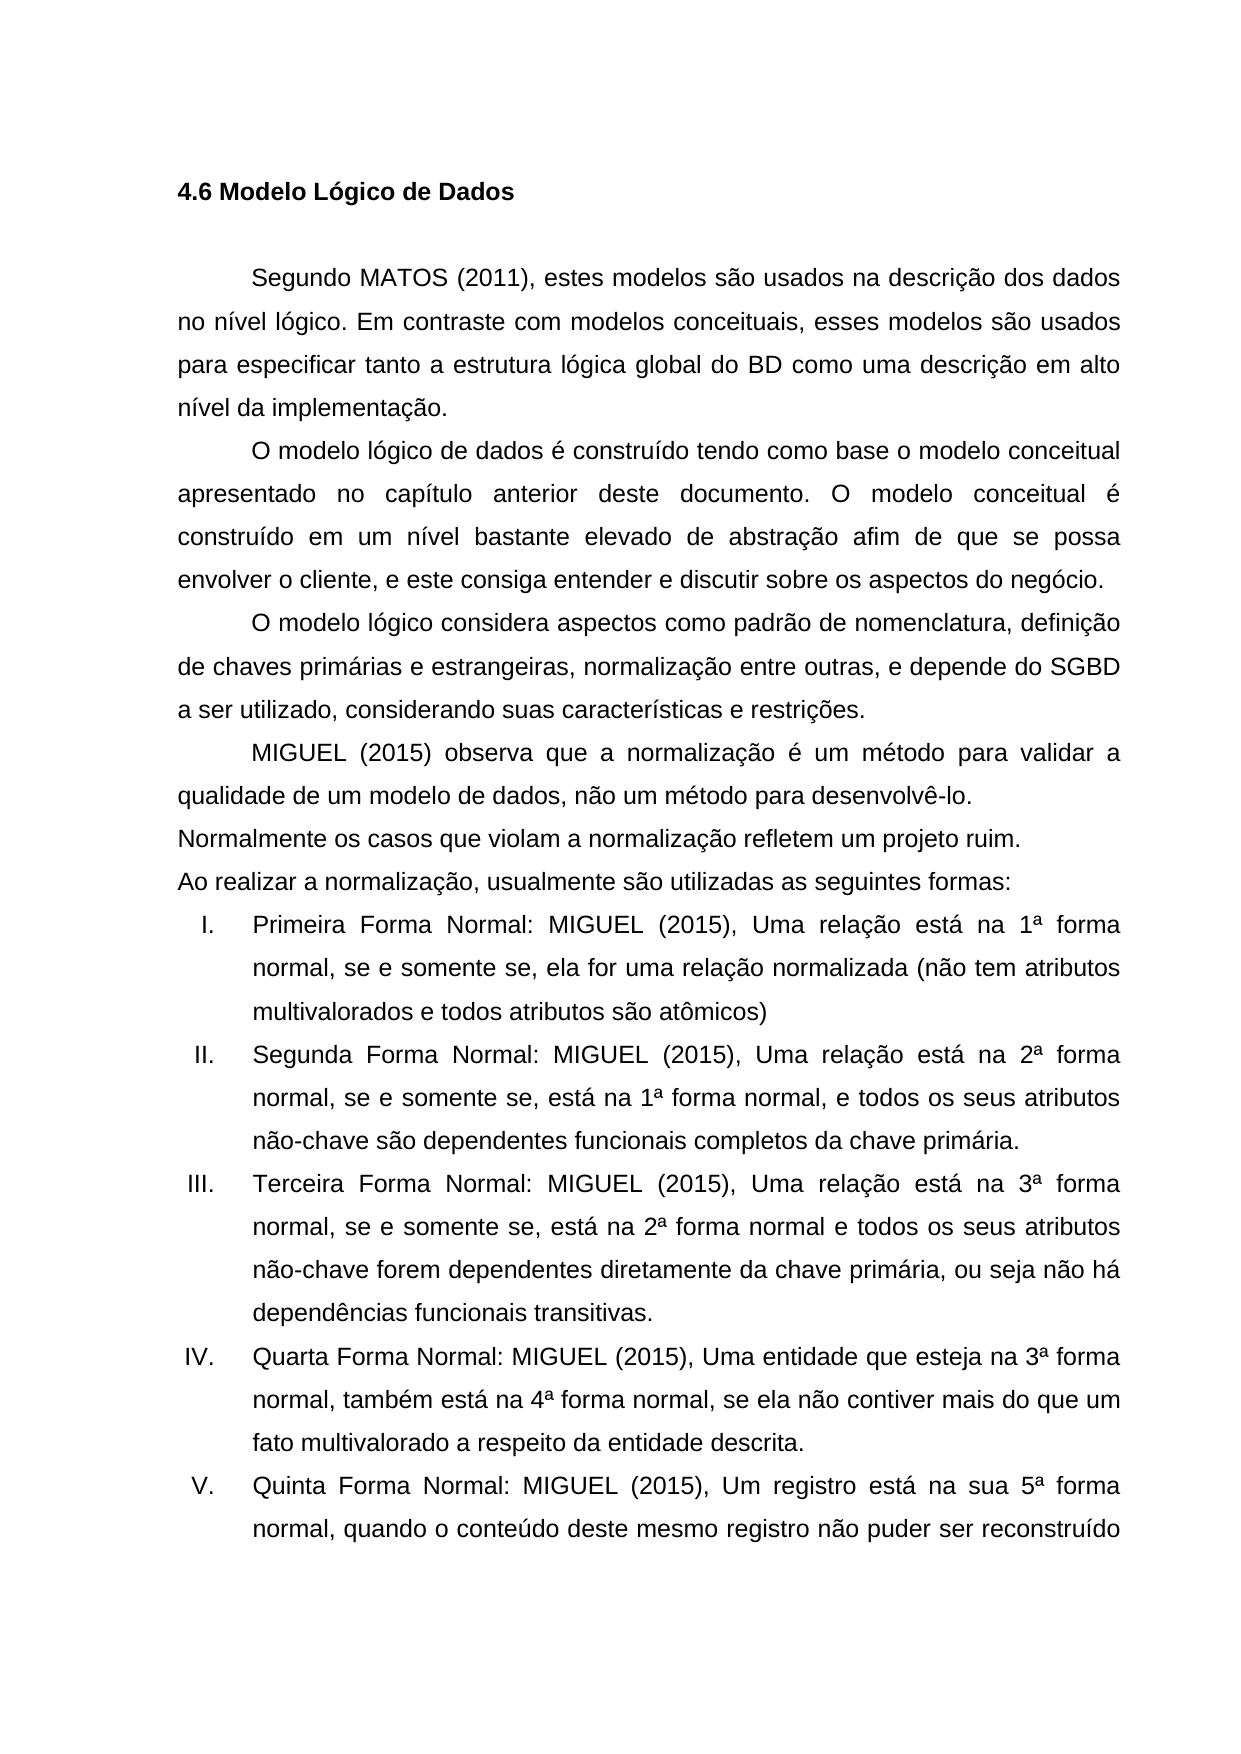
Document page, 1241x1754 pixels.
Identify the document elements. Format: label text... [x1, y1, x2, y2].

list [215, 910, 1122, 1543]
text 4.6 Modelo Lógico de Dados [177, 177, 1122, 206]
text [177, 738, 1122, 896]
text Segundo MATOS (2011), estes modelos são usados na descrição dos dados no nível lógico. Em contraste com modelos conceituais, esses modelos são usados para especificar tanto a estrutura lógica global do BD como uma descrição em alto nível da implementação. [177, 263, 1122, 422]
text O modelo lógico de dados é construído tendo como base o modelo conceitual apresentado no capítulo anterior deste documento. O modelo conceitual é construído em um nível bastante elevado de abstração afim de que se possa envolver o cliente, e este consiga entender e discutir sobre os aspectos do negócio. [177, 436, 1122, 594]
text O modelo lógico considera aspectos como padrão de nomenclatura, definição de chaves primárias e estrangeiras, normalização entre outras, e depende do SGBD a ser utilizado, considerando suas características e restrições. [177, 608, 1122, 723]
